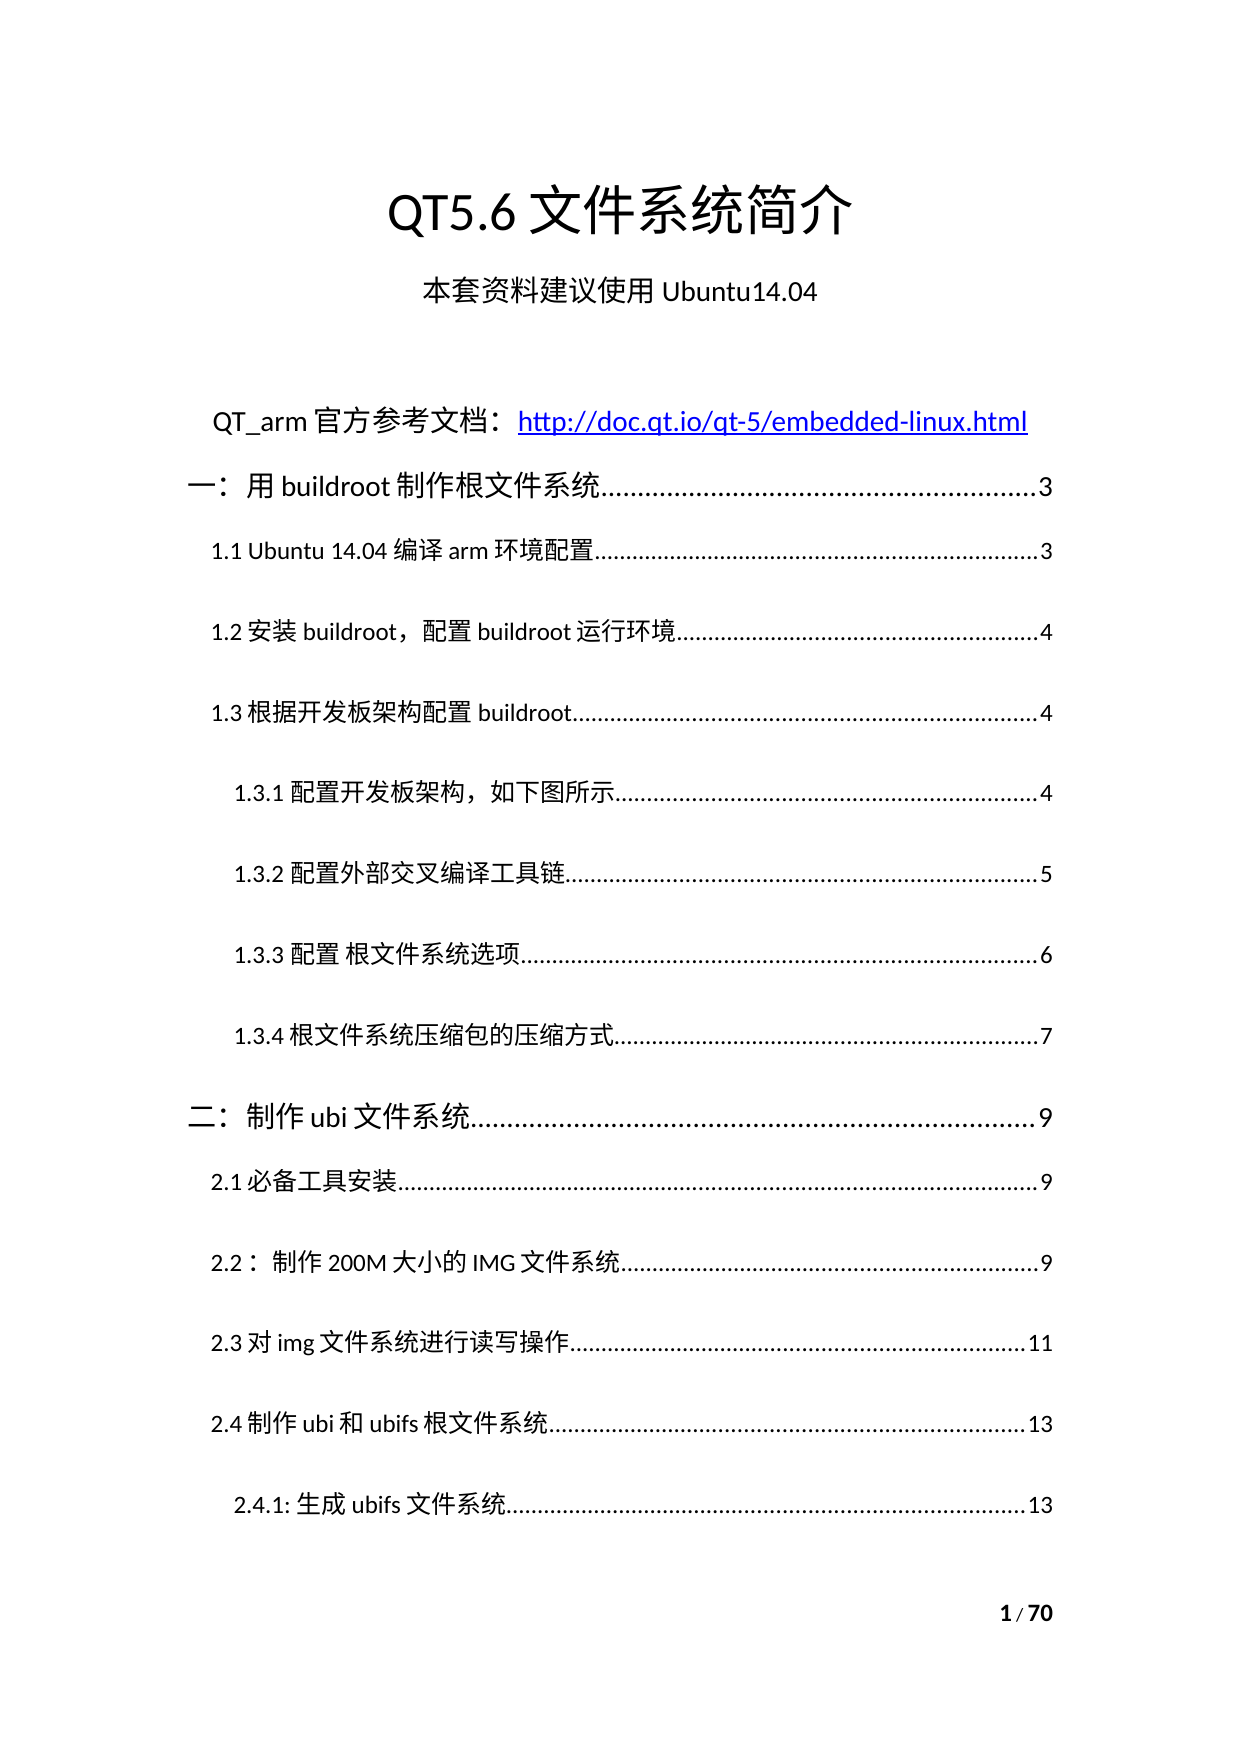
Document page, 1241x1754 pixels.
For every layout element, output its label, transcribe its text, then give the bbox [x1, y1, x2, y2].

text 2.3对img文件系统进行读写操作 11 [210, 1308, 1053, 1373]
text 2.2 ：制作200M大小的IMG文件系统 9 [210, 1228, 1053, 1293]
text 1.3 根据开发板架构配置buildroot 4 [210, 678, 1053, 743]
text QT_arm官方参考文档：http://doc.qt.io/qt-5/embedded-linux.html [187, 386, 1053, 451]
text 1.2 安装buildroot，配置buildroot运行环境 4 [210, 597, 1053, 662]
text 一：用buildroot制作根文件系统 3 [187, 451, 1053, 516]
text 1.1 Ubuntu 14.04 编译arm 环境配置 3 [210, 516, 1053, 581]
text 1.3.4根文件系统压缩包的压缩方式 7 [233, 1001, 1053, 1066]
text 二：制作ubi文件系统 9 [187, 1082, 1053, 1147]
text 1.3.2 配置外部交叉编译工具链 5 [233, 839, 1053, 904]
text 2.1 必备工具安装 9 [210, 1147, 1053, 1212]
text 本套资料建议使用Ubuntu14.04 [187, 256, 1053, 321]
text 1.3.3 配置 根文件系统选项 6 [233, 920, 1053, 985]
text 2.4.1: 生成ubifs文件系统 13 [233, 1470, 1053, 1535]
text 2.4制作ubi和ubifs根文件系统 13 [210, 1389, 1053, 1454]
text 1.3.1 配置开发板架构，如下图所示 4 [233, 758, 1053, 823]
text QT5.6文件系统简介 [187, 158, 1053, 256]
